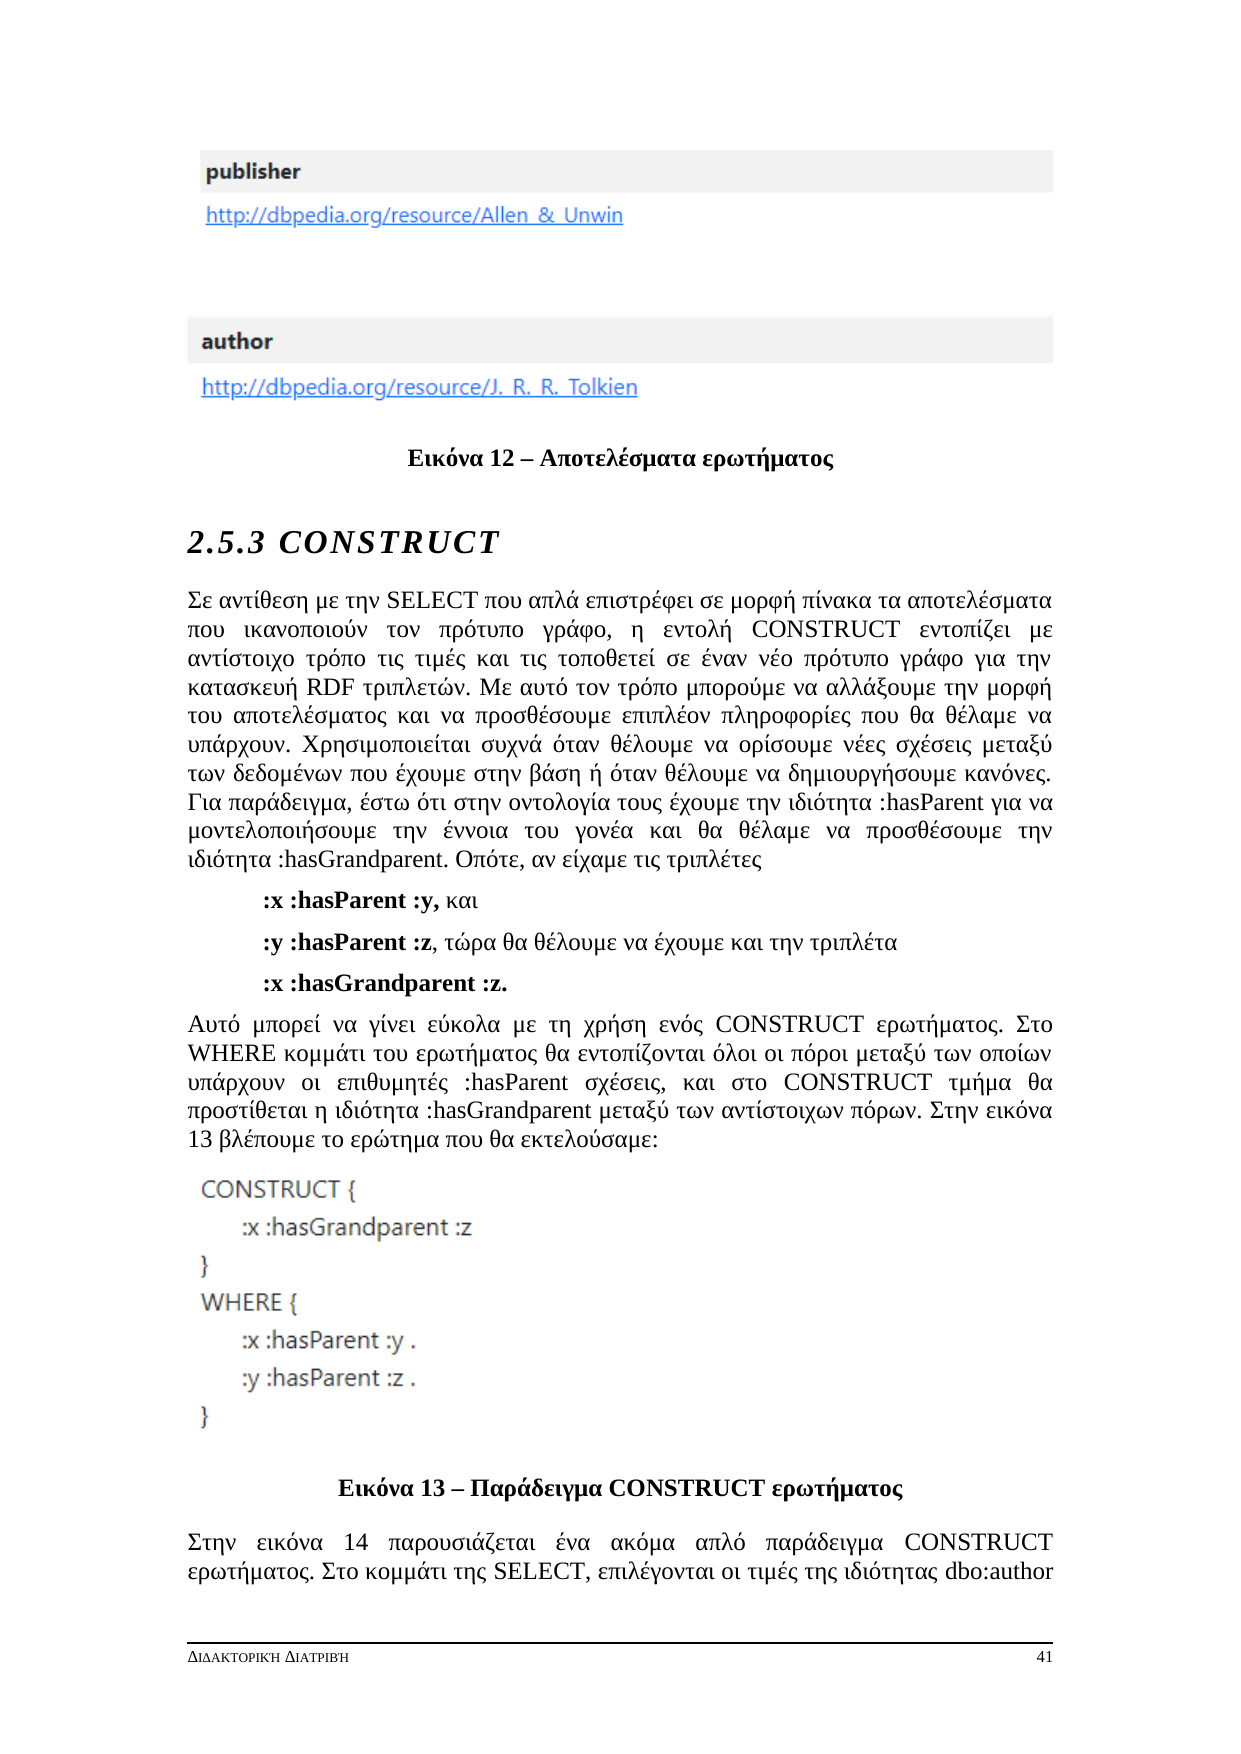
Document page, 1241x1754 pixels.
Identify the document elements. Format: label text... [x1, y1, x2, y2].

text Σε αντίθεση με την SELECT που απλά επιστρέφει σε μορφή πίνακα τα αποτελέσματα που ικανοποιούν τον πρότυπο γράφο, η εντολή CONSTRUCT εντοπίζει με αντίστοιχο τρόπο τις τιμές και τις τοποθετεί σε έναν νέο πρότυπο γράφο για την κατασκευή RDF τριπλετών. Με αυτό τον τρόπο μπορούμε να αλλάξουμε την μορφή του αποτελέσματος και να προσθέσουμε επιπλέον πληροφορίες που θα θέλαμε να υπάρχουν. Χρησιμοποιείται συχνά όταν θέλουμε να ορίσουμε νέες σχέσεις μεταξύ των δεδομένων που έχουμε στην βάση ή όταν θέλουμε να δημιουργήσουμε κανόνες. Για παράδειγμα, έστω ότι στην οντολογία τους έχουμε την ιδιότητα :hasParent για να μοντελοποιήσουμε την έννοια του γονέα και θα θέλαμε να προσθέσουμε την ιδιότητα :hasGrandparent. Οπότε, αν είχαμε τις τριπλέτες [187, 586, 1053, 873]
text :x :hasParent :y, και [187, 886, 1053, 914]
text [187, 1527, 1053, 1584]
picture [187, 315, 1054, 419]
text :y :hasParent :z, τώρα θα θέλουμε να έχουμε και την τριπλέτα [187, 927, 1053, 956]
text Αυτό μπορεί να γίνει εύκολα με τη χρήση ενός CONSTRUCT ερωτήματος. Στο WHERE κομμάτι του ερωτήματος θα εντοπίζονται όλοι οι πόροι μεταξύ των οποίων υπάρχουν οι επιθυμητές :hasParent σχέσεις, και στο CONSTRUCT τμήμα θα προστίθεται η ιδιότητα :hasGrandparent μεταξύ των αντίστοιχων πόρων. Στην εικόνα 13 βλέπουμε το ερώτημα που θα εκτελούσαμε: [187, 1009, 1053, 1153]
subtitle CONSTRUCT [187, 522, 1053, 561]
picture [187, 150, 1054, 262]
picture [187, 1165, 913, 1449]
text :x :hasGrandparent :z. [187, 968, 1053, 997]
